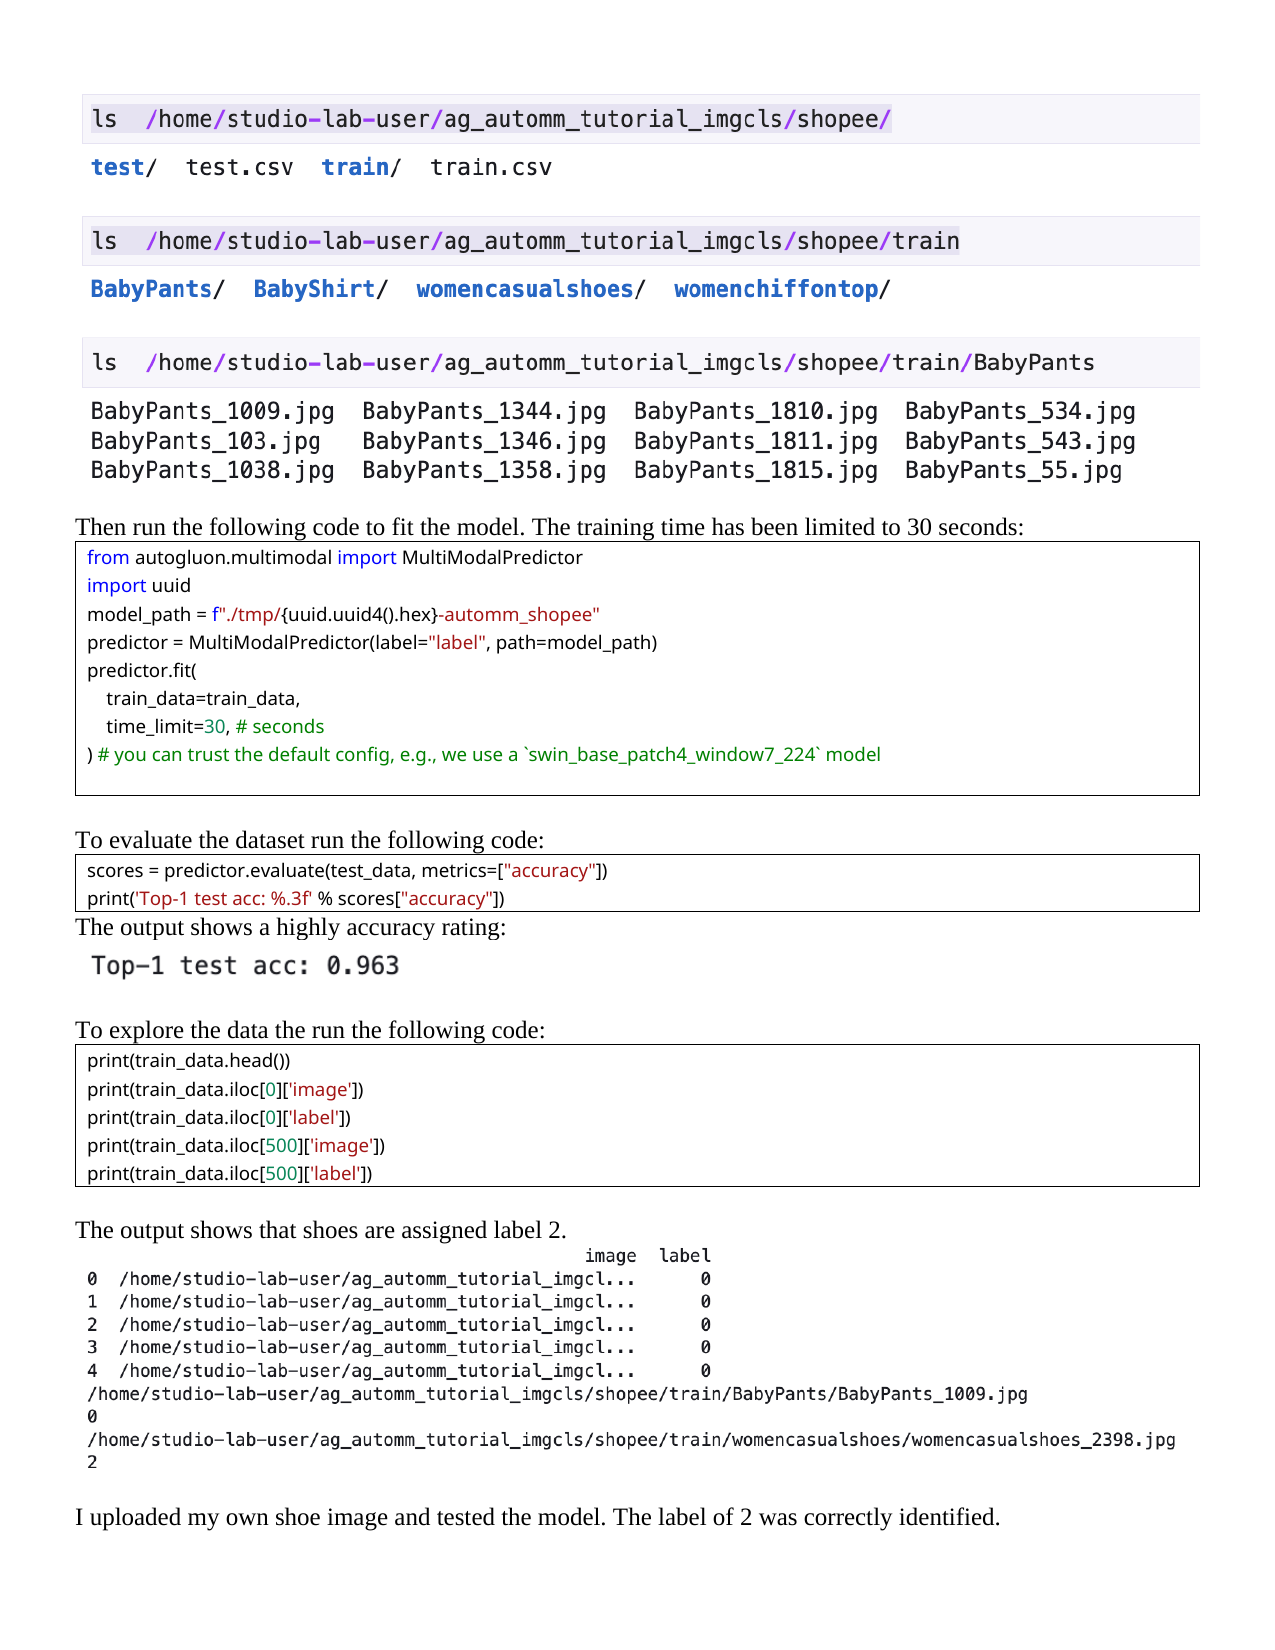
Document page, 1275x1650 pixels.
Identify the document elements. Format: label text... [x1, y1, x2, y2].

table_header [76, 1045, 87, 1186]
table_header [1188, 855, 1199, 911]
text I uploaded my own shoe image and tested the model. The label of 2 was correctly identified. [75, 1502, 1200, 1531]
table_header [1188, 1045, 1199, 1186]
text Then run the following code to fit the model. The training time has been limited to 30 seconds: [75, 512, 1200, 541]
text To evaluate the dataset run the following code: [75, 825, 1200, 854]
text The output shows a highly accuracy rating: [75, 912, 1200, 941]
picture [75, 1244, 1200, 1474]
picture [75, 940, 625, 987]
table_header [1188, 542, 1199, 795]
picture [75, 75, 1200, 484]
text The output shows that shoes are assigned label 2. [75, 1216, 1200, 1244]
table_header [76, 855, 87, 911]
text To explore the data the run the following code: [75, 1015, 1200, 1044]
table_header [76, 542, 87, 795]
